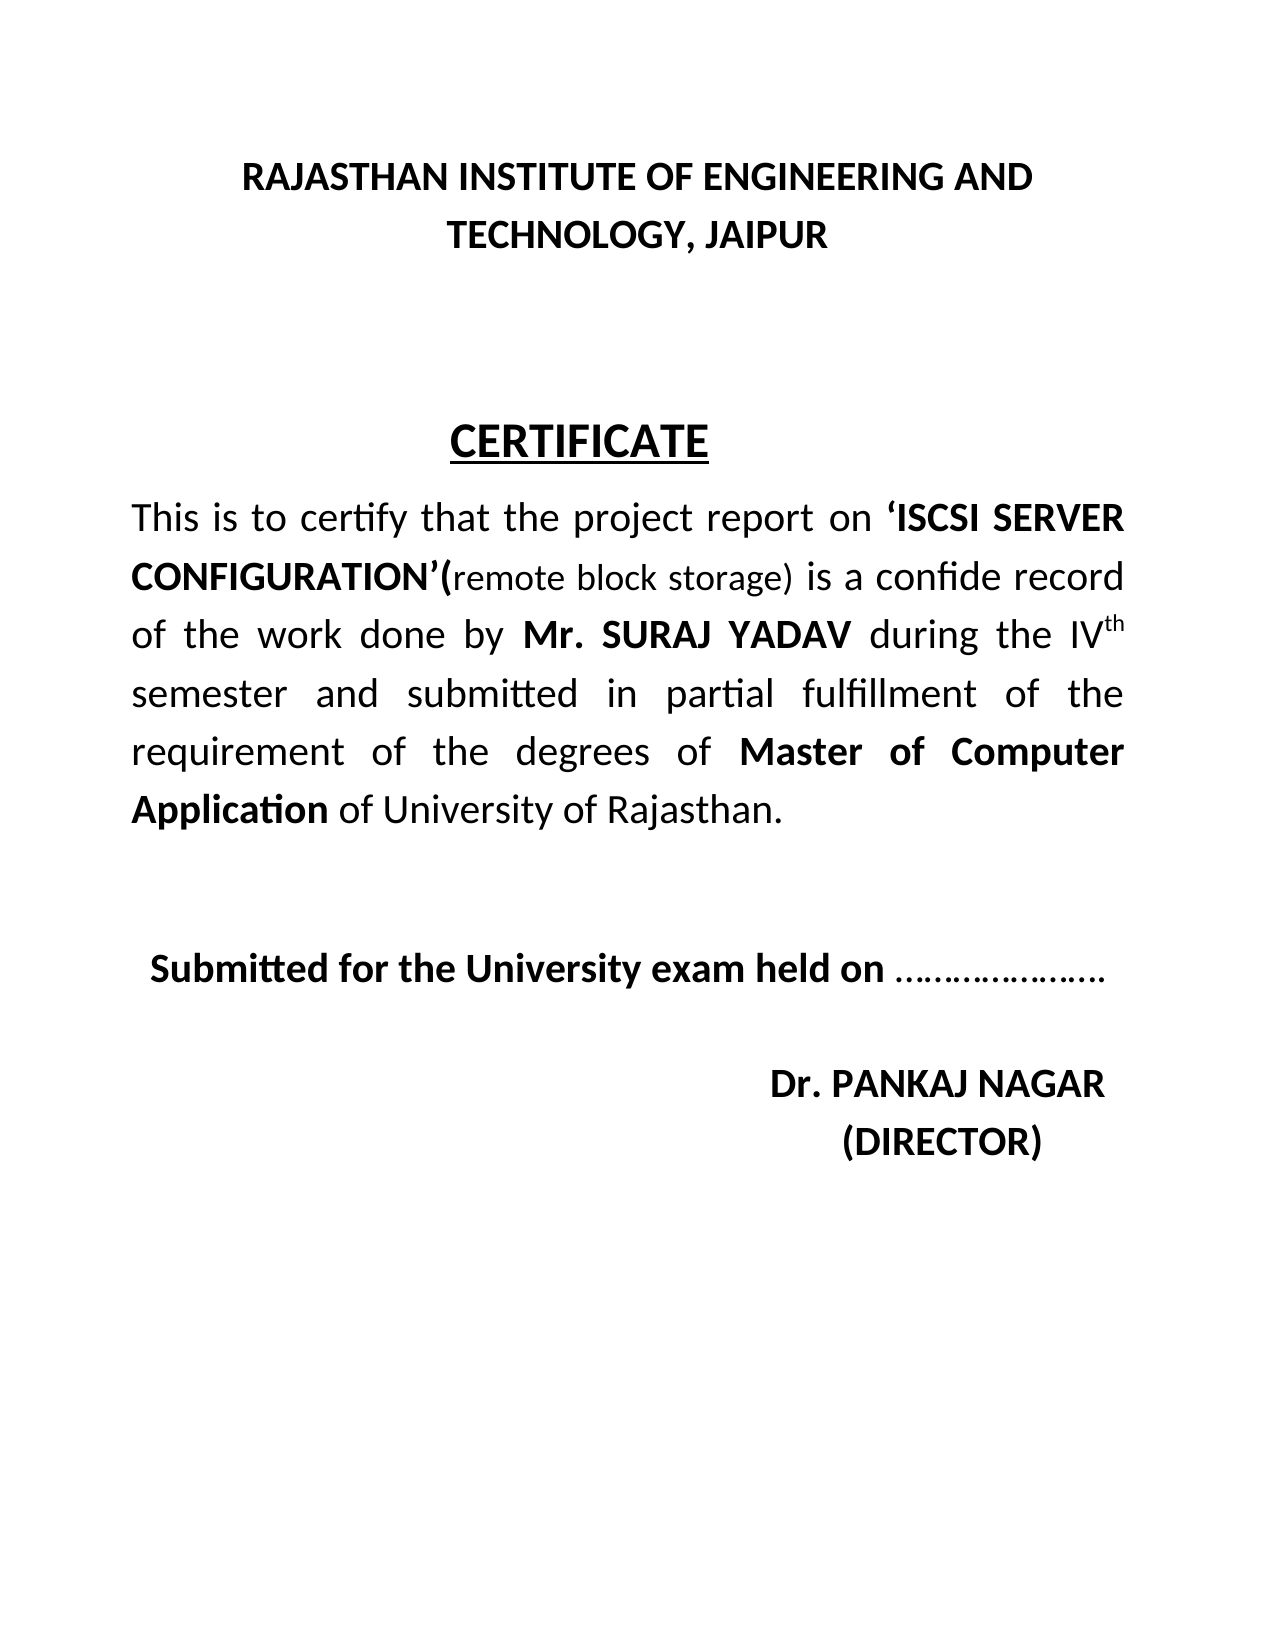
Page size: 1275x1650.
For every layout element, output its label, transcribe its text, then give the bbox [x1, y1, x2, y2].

text RAJASTHAN INSTITUTE OF ENGINEERING AND TECHNOLOGY, JAIPUR [150, 150, 1125, 259]
text (DIRECTOR) [150, 1115, 1125, 1166]
text Dr. PANKAJ NAGAR [150, 1057, 1125, 1108]
text Submitted for the University exam held on …………………. [150, 942, 1125, 993]
text CERTIFICATE [150, 409, 1125, 470]
text This is to certify that the project report on ‘ISCSI SERVER CONFIGURATION’(remote block storage) is a confide record of the work done by Mr. SURAJ YADAV during the IVth semester and submitted in partial fulfillment of the requirement of the degrees of Master of Computer Application of University of Rajasthan. [131, 491, 1125, 834]
